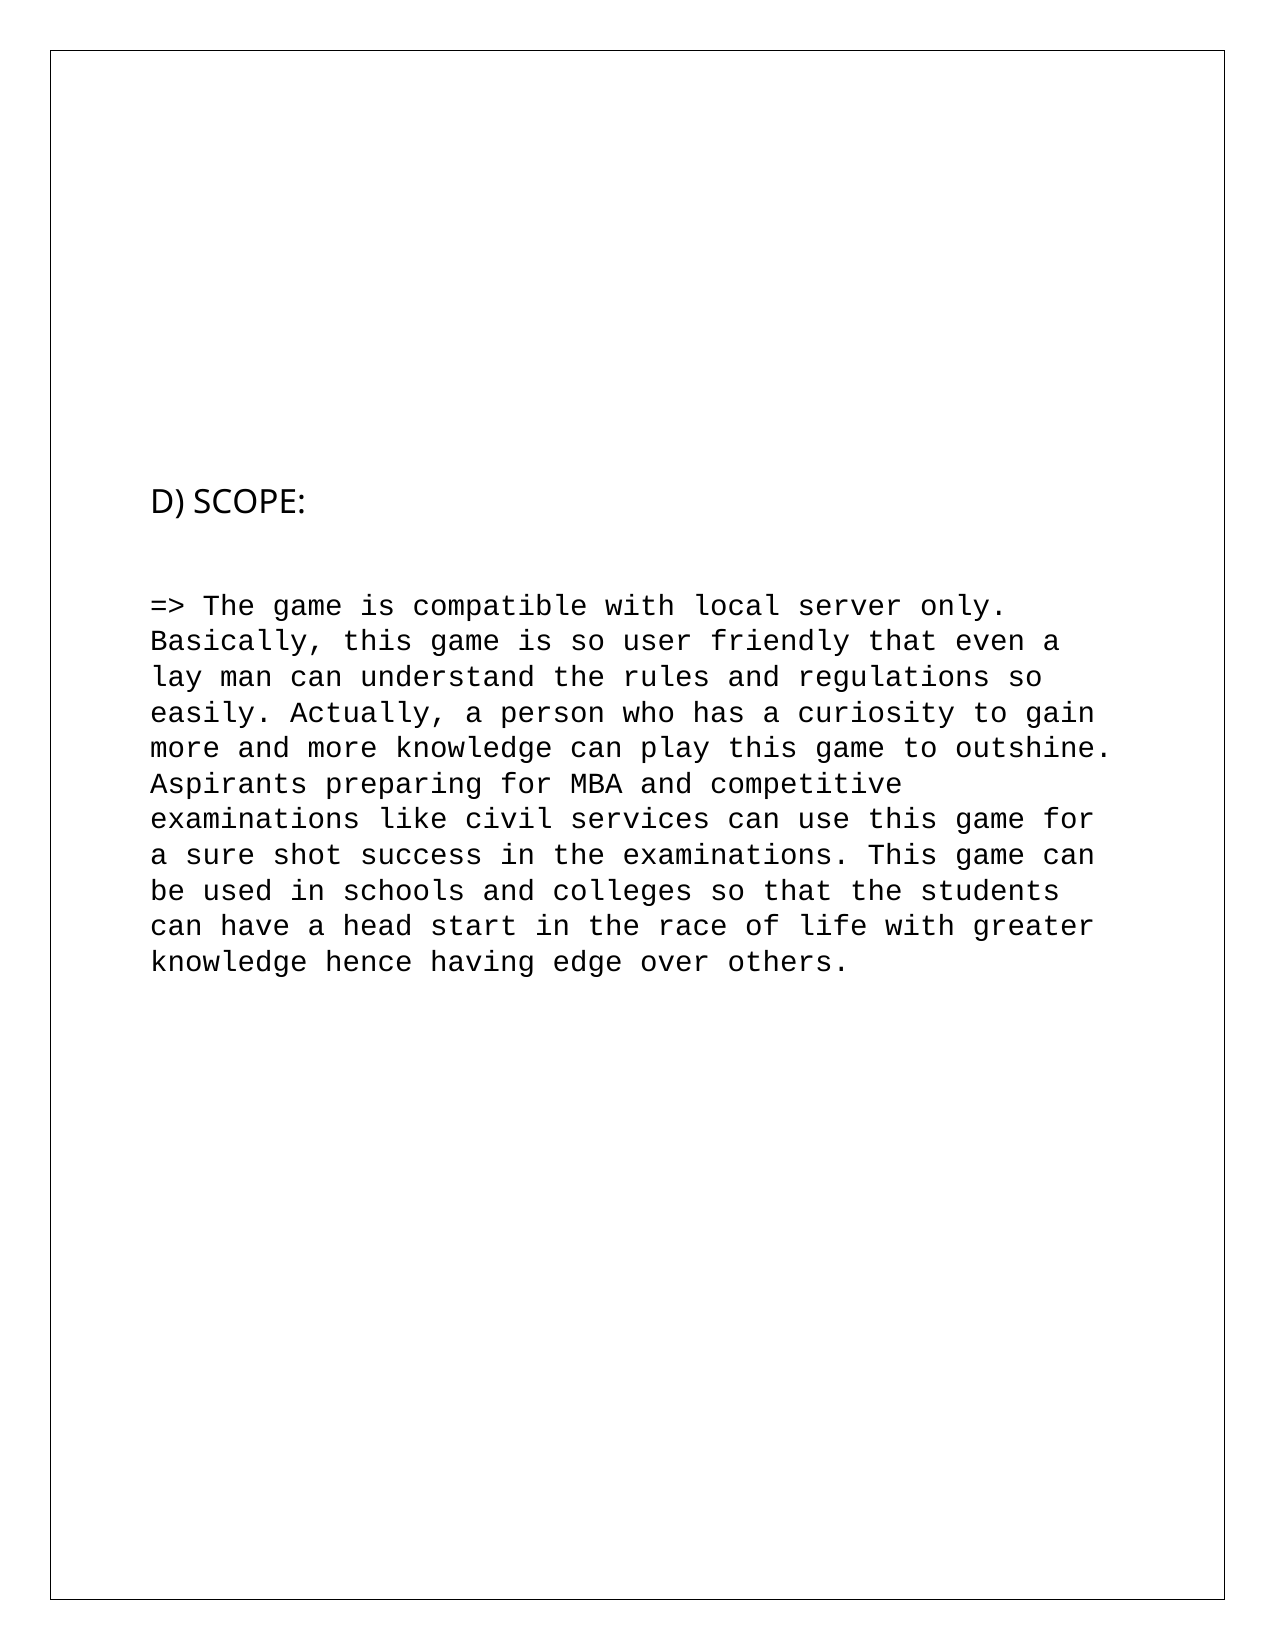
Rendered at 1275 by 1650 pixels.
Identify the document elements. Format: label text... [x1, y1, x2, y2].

text => The game is compatible with local server only. Basically, this game is so user friendly that even a lay man can understand the rules and regulations so easily. Actually, a person who has a curiosity to gain more and more knowledge can play this game to outshine. Aspirants preparing for MBA and competitive examinations like civil services can use this game for a sure shot success in the examinations. This game can be used in schools and colleges so that the students can have a head start in the race of life with greater knowledge hence having edge over others. [150, 591, 1125, 980]
text D) SCOPE: [150, 478, 1125, 523]
